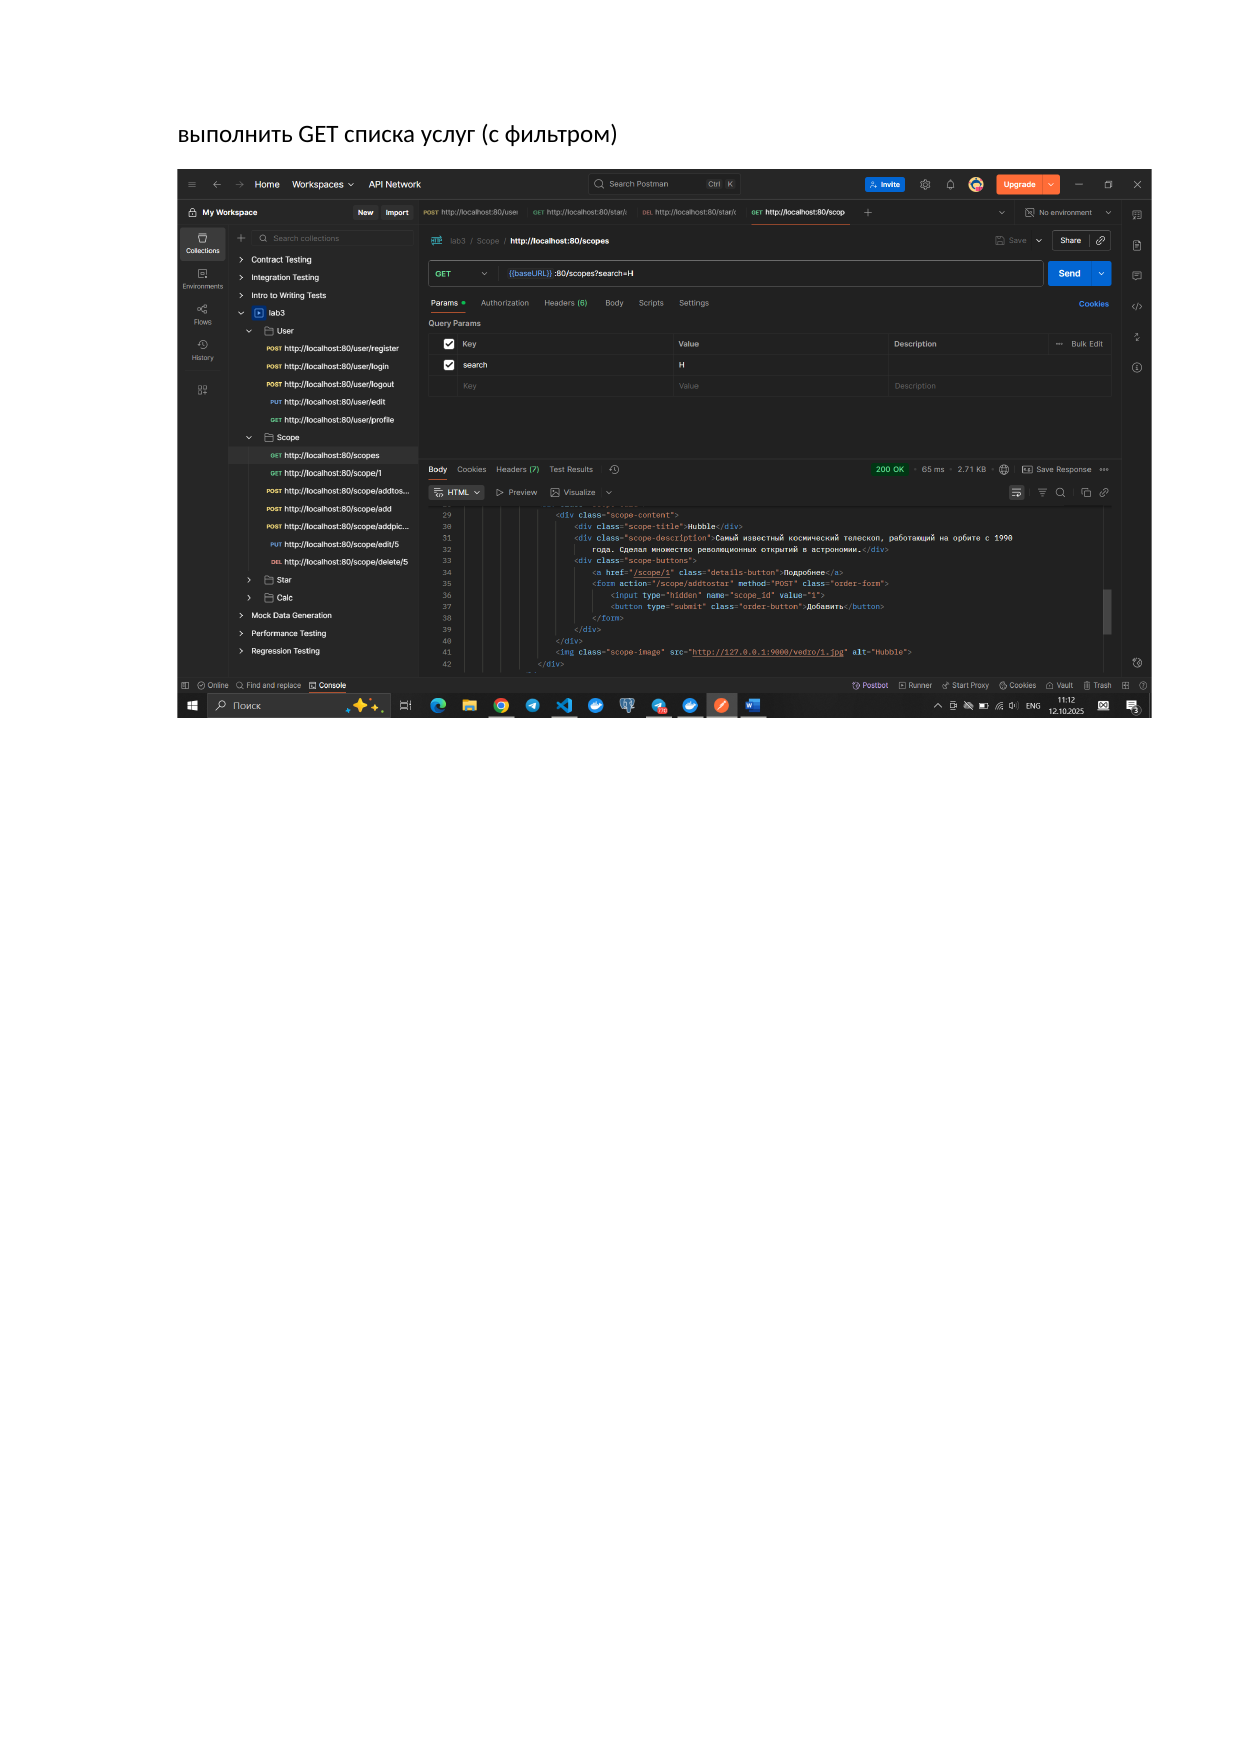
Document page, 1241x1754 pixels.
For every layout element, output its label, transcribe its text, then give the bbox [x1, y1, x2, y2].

picture [177, 169, 1152, 718]
text выполнить GET списка услуг (с фильтром) [177, 118, 1152, 149]
